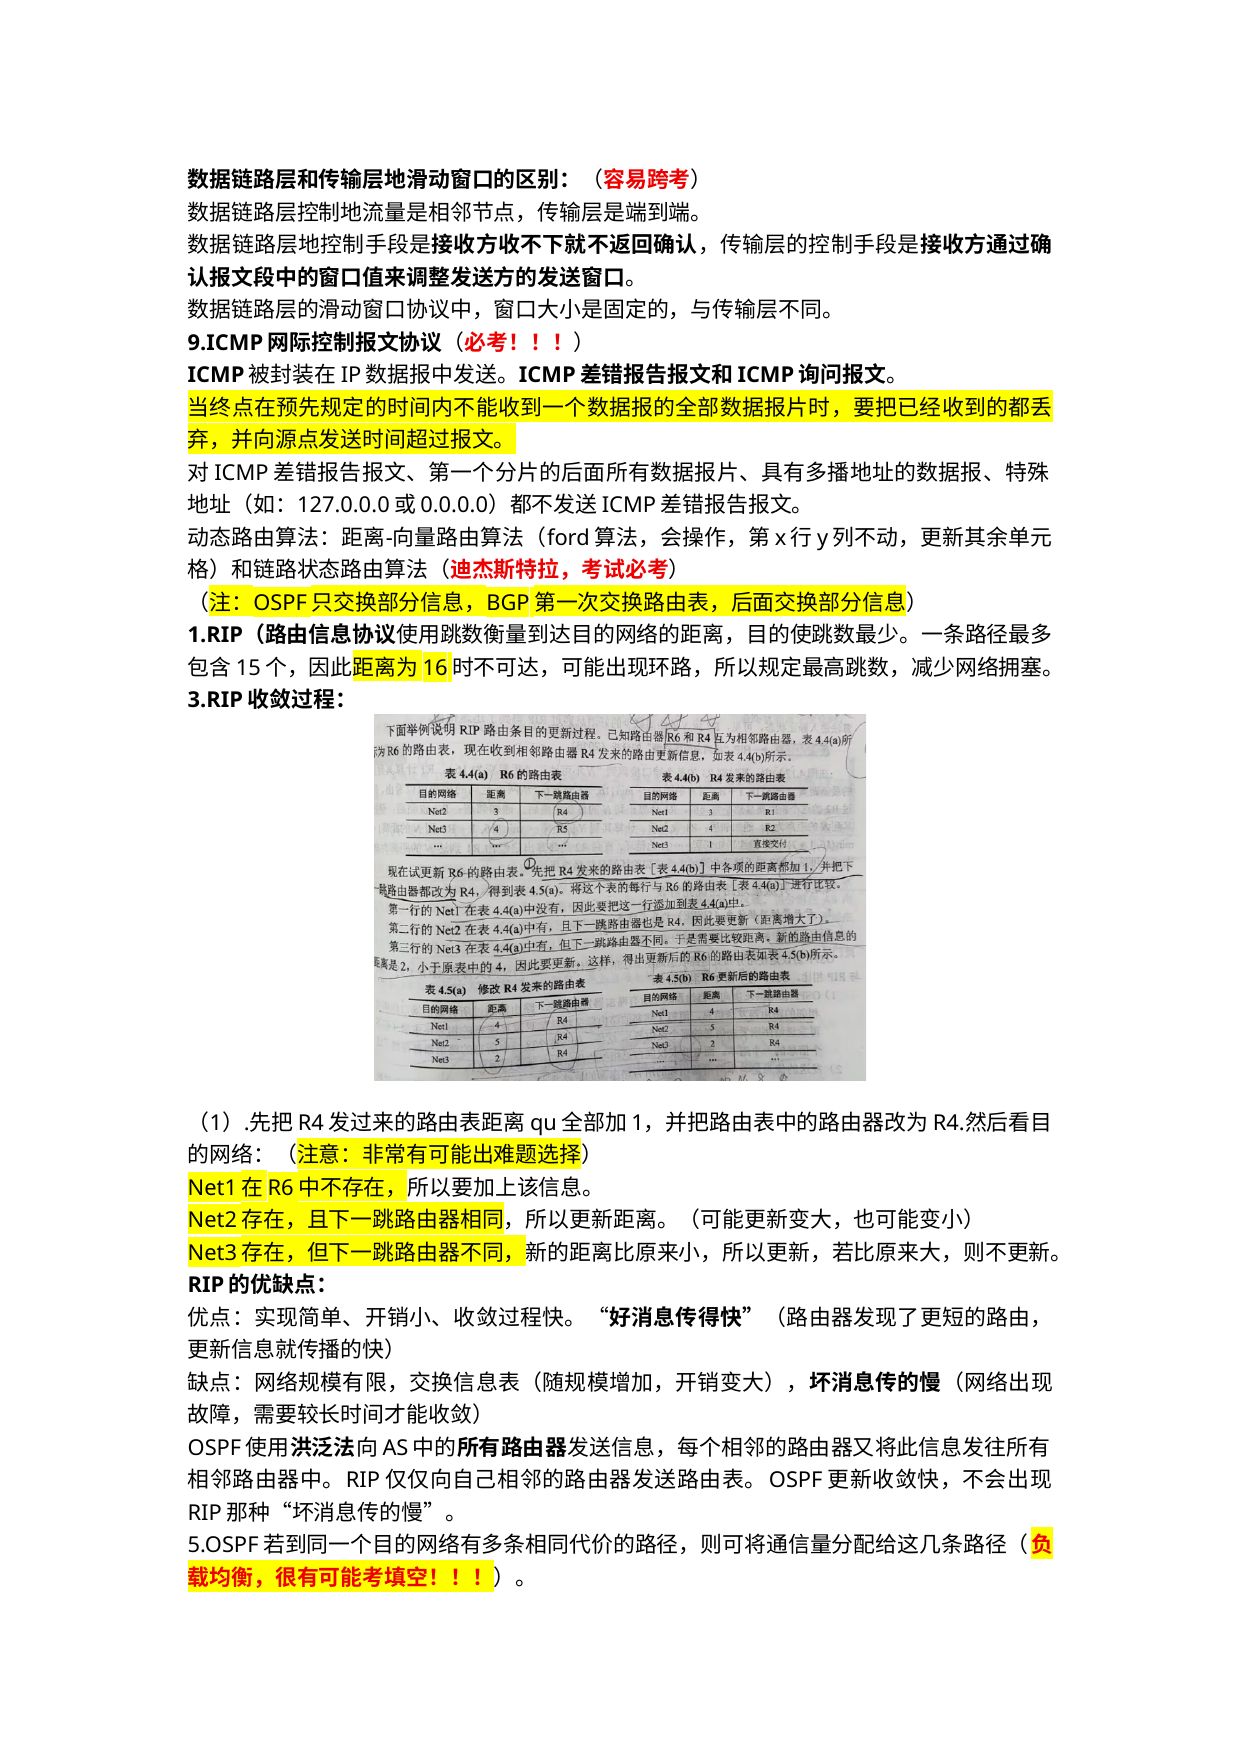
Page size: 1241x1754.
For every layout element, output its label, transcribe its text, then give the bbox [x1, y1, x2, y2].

text 数据链路层和传输层地滑动窗口的区别：（容易跨考） [187, 162, 1053, 194]
text 9.ICMP网际控制报文协议（必考！！！） [187, 324, 1053, 357]
text OSPF使用洪泛法向AS中的所有路由器发送信息，每个相邻的路由器又将此信息发往所有相邻路由器中。RIP仅仅向自己相邻的路由器发送路由表。OSPF更新收敛快，不会出现RIP那种“坏消息传的慢”。 [187, 1429, 1053, 1527]
text 3.RIP收敛过程： [187, 682, 1053, 714]
text 数据链路层的滑动窗口协议中，窗口大小是固定的，与传输层不同。 [187, 292, 1053, 324]
text 动态路由算法：距离-向量路由算法（ford算法，会操作，第x行y列不动，更新其余单元格）和链路状态路由算法（迪杰斯特拉，考试必考） [187, 519, 1053, 584]
text 1.RIP（路由信息协议使用跳数衡量到达目的网络的距离，目的使跳数最少。一条路径最多包含15个，因此距离为16时不可达，可能出现环路，所以规定最高跳数，减少网络拥塞。 [187, 617, 1053, 682]
text Net3存在，但下一跳路由器不同，新的距离比原来小，所以更新，若比原来大，则不更新。 [187, 1234, 1053, 1267]
text 5.OSPF若到同一个目的网络有多条相同代价的路径，则可将通信量分配给这几条路径（负载均衡，很有可能考填空！！！）。 [187, 1527, 1053, 1592]
text 数据链路层控制地流量是相邻节点，传输层是端到端。 [187, 194, 1053, 227]
text ICMP被封装在IP数据报中发送。ICMP差错报告报文和ICMP询问报文。 [187, 357, 1053, 389]
text （注：OSPF只交换部分信息，BGP第一次交换路由表，后面交换部分信息） [187, 584, 1053, 617]
text 当终点在预先规定的时间内不能收到一个数据报的全部数据报片时，要把已经收到的都丢弃，并向源点发送时间超过报文。 [187, 389, 1053, 454]
text RIP的优缺点： [187, 1267, 1053, 1299]
text （1）.先把R4发过来的路由表距离qu全部加1，并把路由表中的路由器改为R4.然后看目的网络：（注意：非常有可能出难题选择） [187, 1104, 1053, 1169]
picture [374, 714, 867, 1081]
text 对ICMP差错报告报文、第一个分片的后面所有数据报片、具有多播地址的数据报、特殊地址（如：127.0.0.0或0.0.0.0）都不发送ICMP差错报告报文。 [187, 454, 1053, 519]
text Net1在R6中不存在，所以要加上该信息。 [187, 1169, 1053, 1202]
text 数据链路层地控制手段是接收方收不下就不返回确认，传输层的控制手段是接收方通过确认报文段中的窗口值来调整发送方的发送窗口。 [187, 227, 1053, 292]
text 缺点：网络规模有限，交换信息表（随规模增加，开销变大），坏消息传的慢（网络出现故障，需要较长时间才能收敛） [187, 1364, 1053, 1429]
text Net2存在，且下一跳路由器相同，所以更新距离。（可能更新变大，也可能变小） [504, 1202, 1053, 1234]
text 优点：实现简单、开销小、收敛过程快。“好消息传得快”（路由器发现了更短的路由，更新信息就传播的快） [187, 1299, 1053, 1364]
